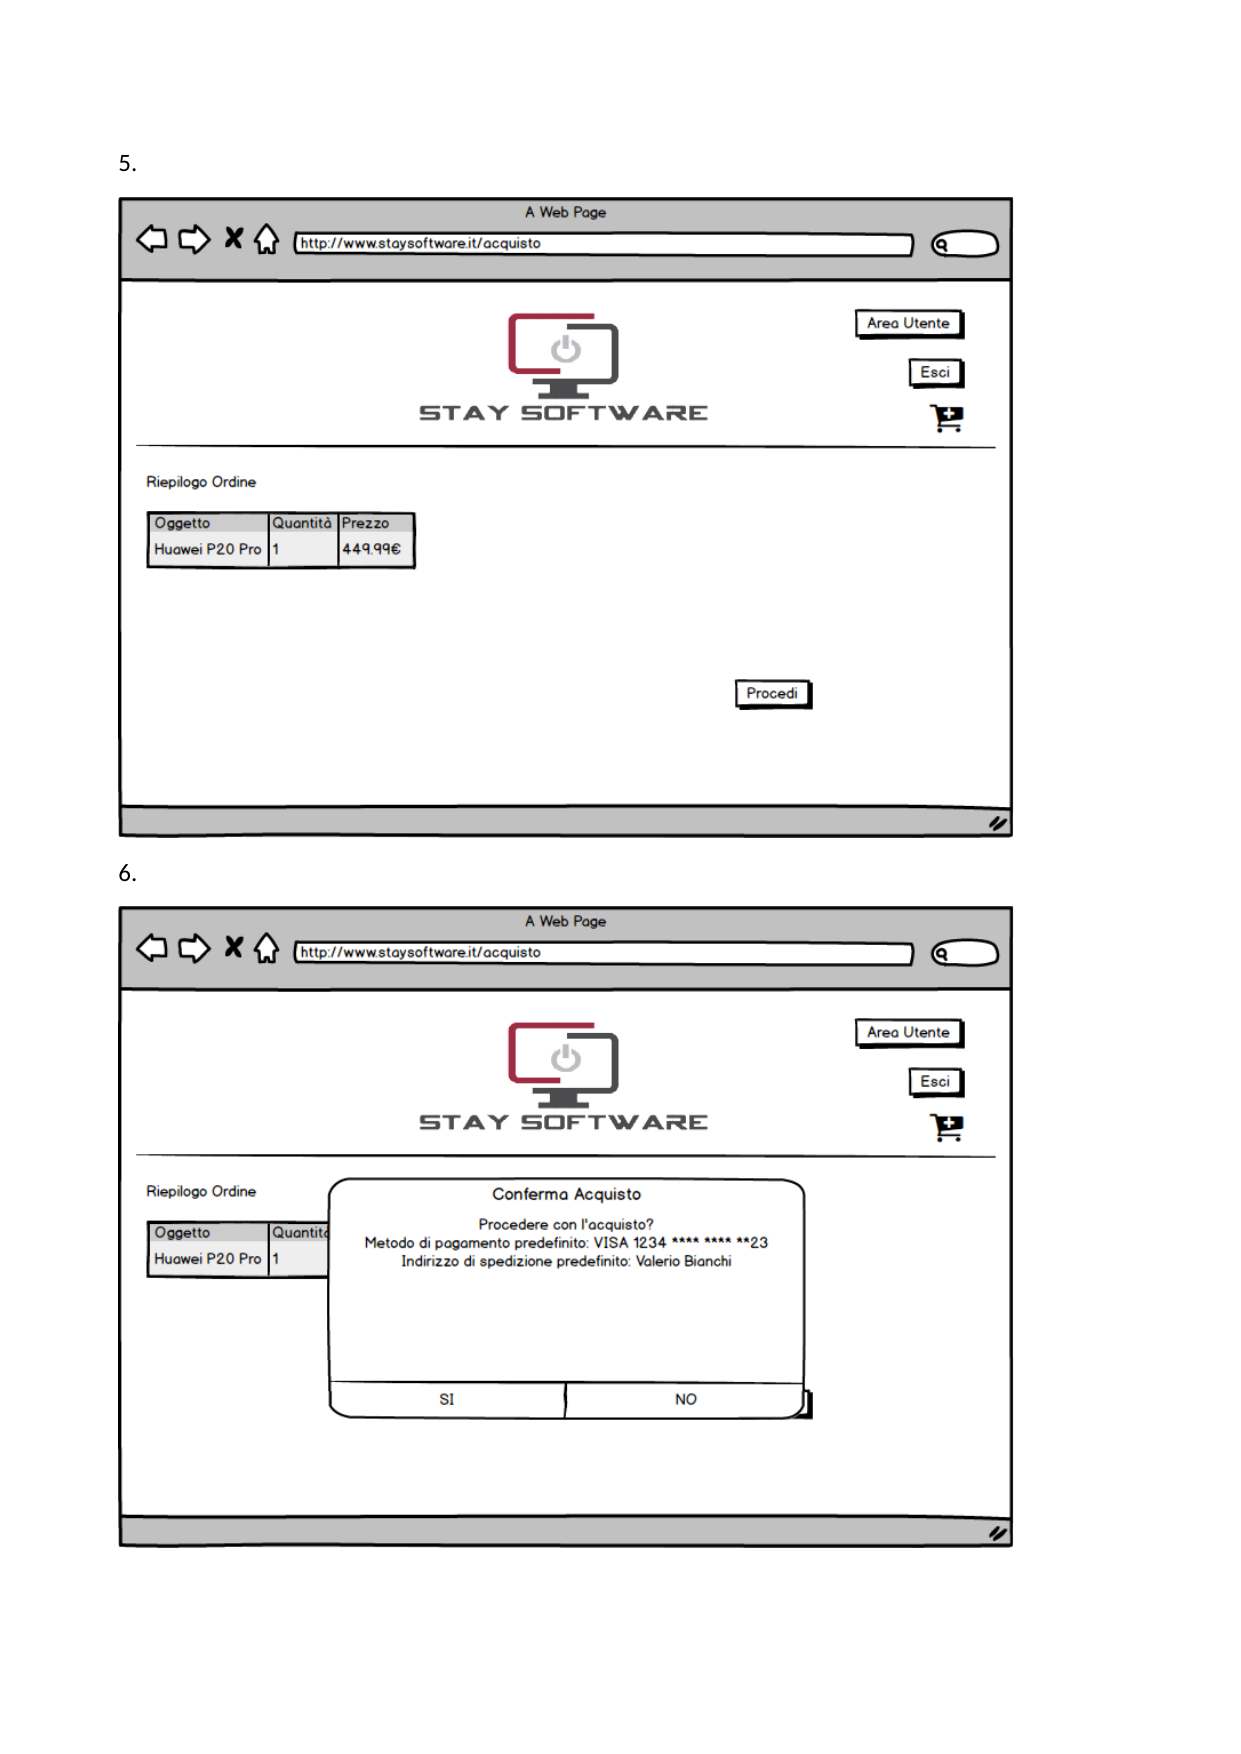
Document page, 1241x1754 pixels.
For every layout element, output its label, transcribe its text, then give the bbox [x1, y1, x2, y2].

text 5. [118, 148, 1122, 178]
picture [118, 906, 1014, 1548]
picture [118, 197, 1014, 838]
text 6. [118, 857, 1122, 887]
